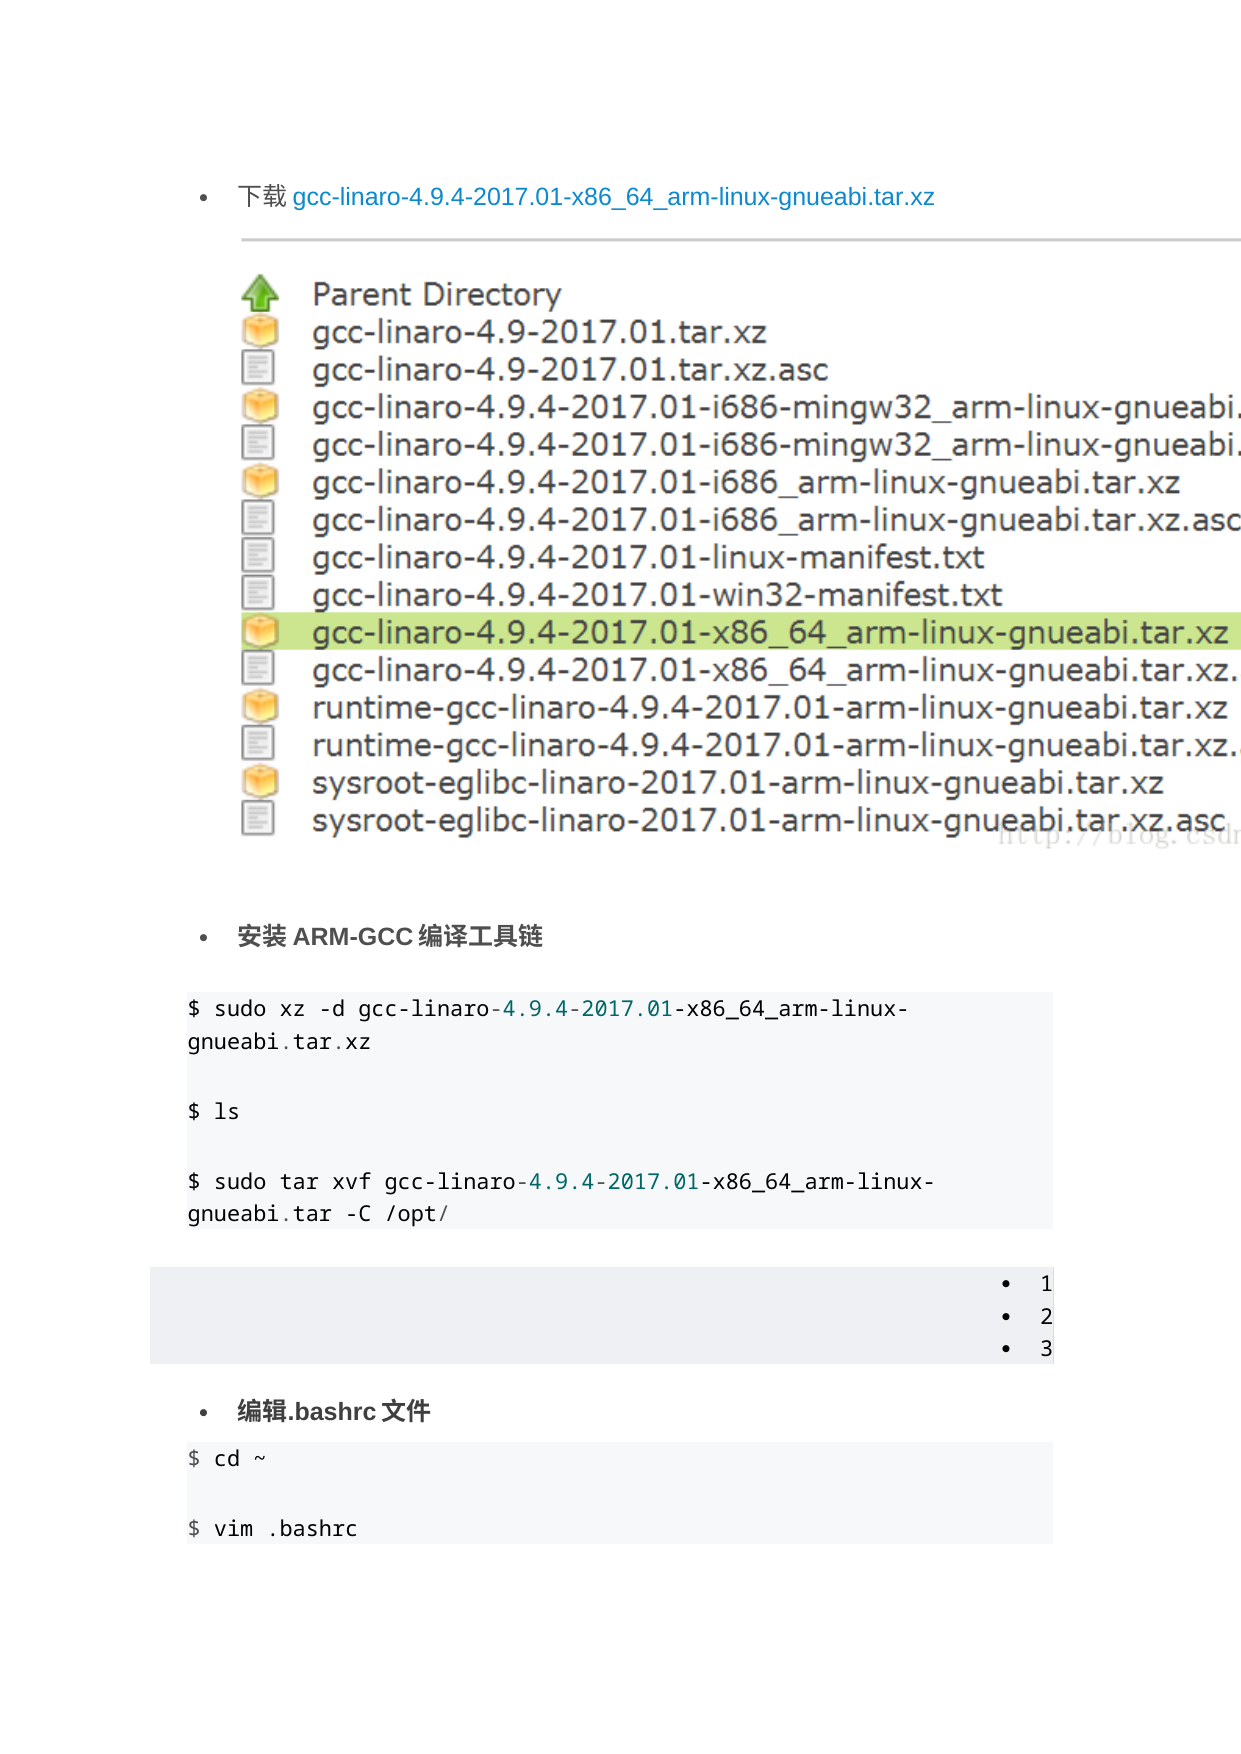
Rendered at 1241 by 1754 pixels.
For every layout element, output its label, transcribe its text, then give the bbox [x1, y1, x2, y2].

list 安装ARM-GCC编译工具链 [200, 902, 1053, 967]
picture [237, 227, 1241, 866]
list 2 [150, 1299, 1053, 1332]
list 3 [150, 1332, 1053, 1364]
list 1 [150, 1267, 1053, 1299]
text $ ls [187, 1094, 1053, 1127]
list 编辑.bashrc文件 [200, 1377, 1053, 1442]
text $ vim .bashrc [187, 1512, 1053, 1544]
text $ sudo tar xvf gcc-linaro-4.9.4-2017.01-x86_64_arm-linux-gnueabi.tar -C /opt/ [187, 1164, 1053, 1229]
text $ sudo xz -d gcc-linaro-4.9.4-2017.01-x86_64_arm-linux-gnueabi.tar.xz [187, 992, 1053, 1057]
text $ cd ~ [187, 1442, 1053, 1474]
